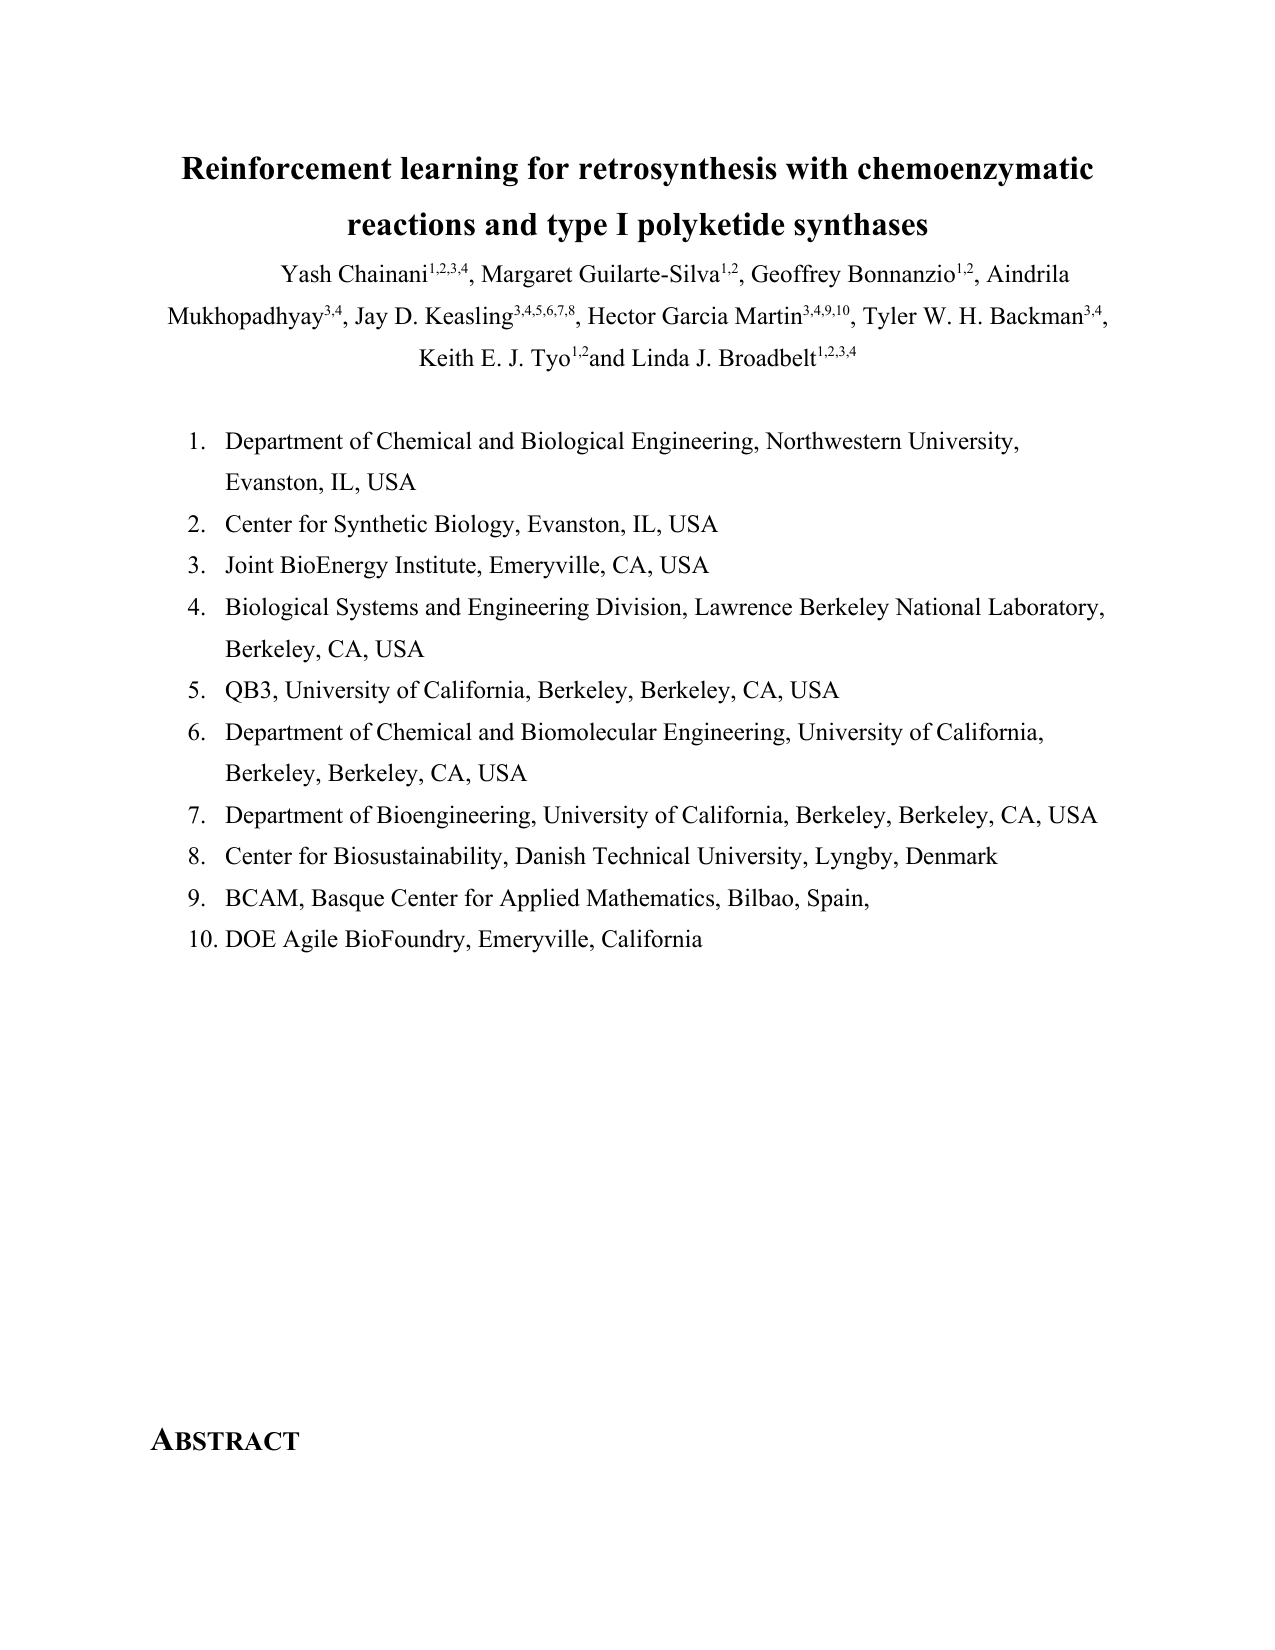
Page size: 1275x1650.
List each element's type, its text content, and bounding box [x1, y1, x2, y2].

list Center for Synthetic Biology, Evanston, IL, USA [187, 510, 1125, 538]
text Reinforcement learning for retrosynthesis with chemoenzymatic reactions and type I polyketide synthases [150, 150, 1125, 242]
list QB3, University of California, Berkeley, Berkeley, CA, USA [187, 676, 1125, 704]
list DOE Agile BioFoundry, Emeryville, California [187, 926, 1125, 953]
list Department of Bioengineering, University of California, Berkeley, Berkeley, CA, USA [187, 801, 1125, 829]
list Biological Systems and Engineering Division, Lawrence Berkeley National Laboratory, Berkeley, CA, USA [187, 593, 1125, 662]
list Joint BioEnergy Institute, Emeryville, CA, USA [187, 552, 1125, 579]
list Center for Biosustainability, Danish Technical University, Lyngby, Denmark [187, 842, 1125, 870]
list Department of Chemical and Biological Engineering, Northwestern University, Evanston, IL, USA [187, 427, 1125, 496]
text Yash Chainani1,2,3,4, Margaret Guilarte-Silva1,2, Geoffrey Bonnanzio1,2, Aindrila Mukhopadhyay3,4, Jay D. Keasling3,4,5,6,7,8, Hector Garcia Martin3,4,9,10, Tyler W. H. Backman3,4, Keith E. J. Tyo1,2and Linda J. Broadbelt1,2,3,4 [150, 261, 1125, 371]
list Department of Chemical and Biomolecular Engineering, University of California, Berkeley, Berkeley, CA, USA [187, 718, 1125, 787]
subtitle Abstract [150, 1421, 1125, 1458]
list BCAM, Basque Center for Applied Mathematics, Bilbao, Spain, [187, 884, 1125, 912]
